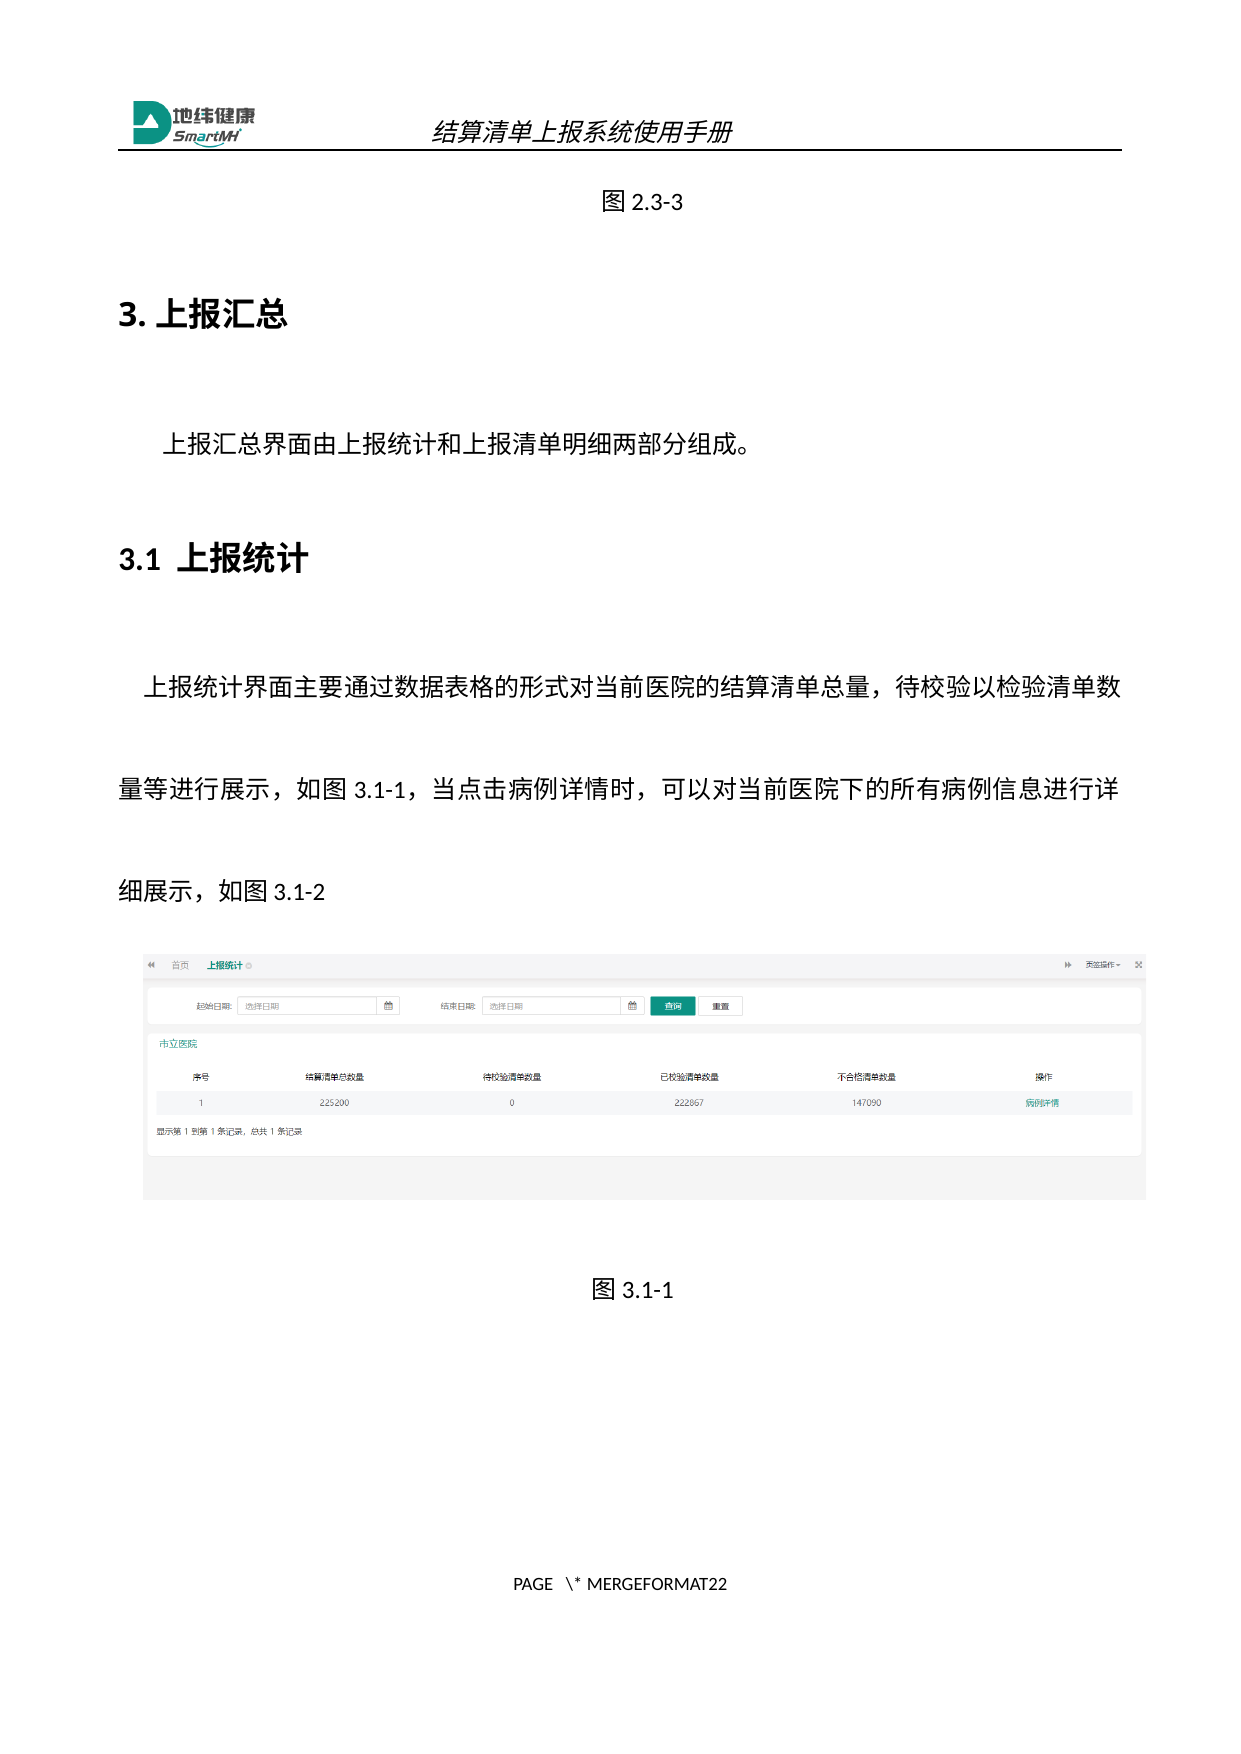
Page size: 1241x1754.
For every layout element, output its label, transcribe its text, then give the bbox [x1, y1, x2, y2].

picture [129, 94, 258, 149]
text 上报汇总界面由上报统计和上报清单明细两部分组成。 [118, 409, 1122, 477]
text 图2.3-3 [118, 165, 1122, 233]
subtitle 上报统计 [118, 522, 1122, 590]
text 图3.1-1 [118, 1254, 1122, 1322]
picture [143, 954, 1147, 1200]
subtitle 上报汇总 [118, 278, 1122, 346]
text 上报统计界面主要通过数据表格的形式对当前医院的结算清单总量，待校验以检验清单数量等进行展示，如图3.1-1，当点击病例详情时，可以对当前医院下的所有病例信息进行详细展示，如图3.1-2 [118, 652, 1122, 924]
